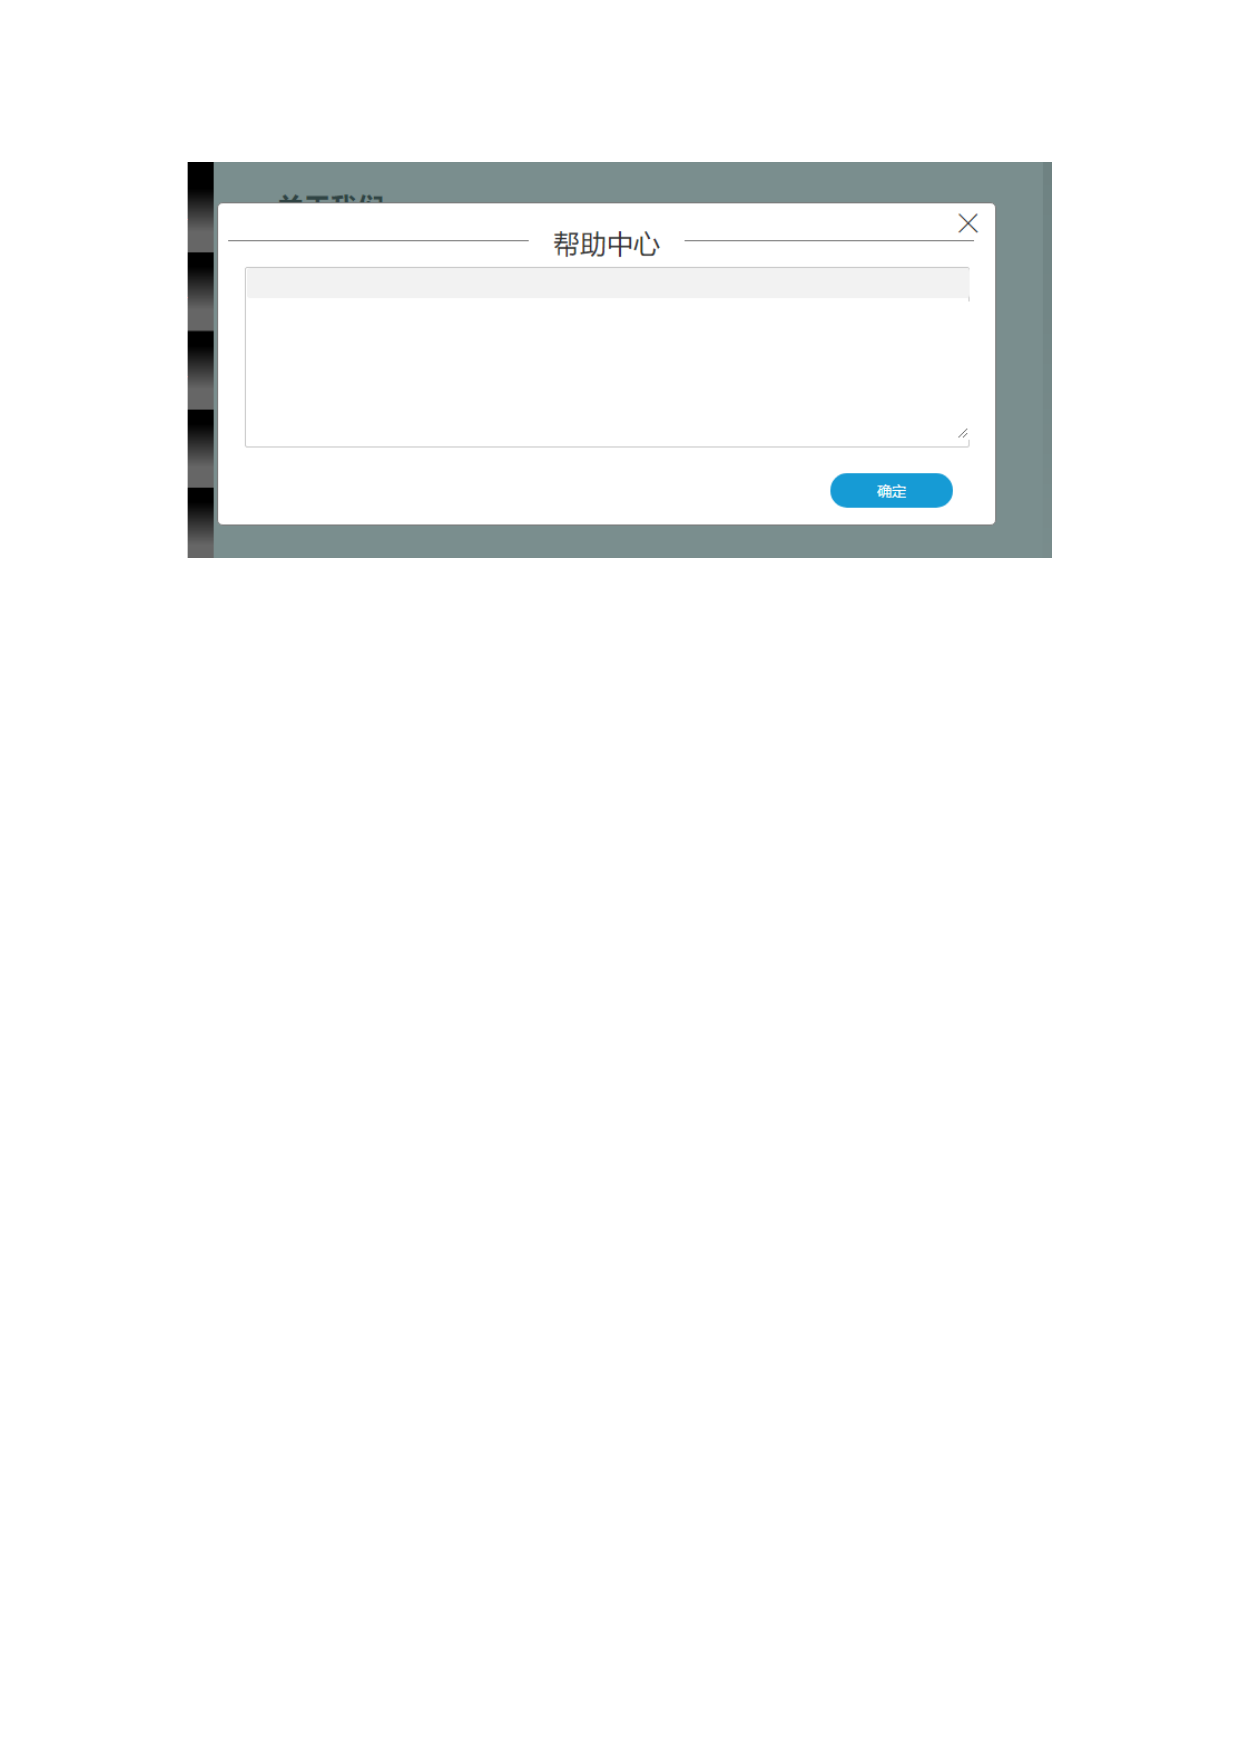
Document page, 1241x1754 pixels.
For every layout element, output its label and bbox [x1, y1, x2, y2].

picture [187, 162, 1052, 558]
